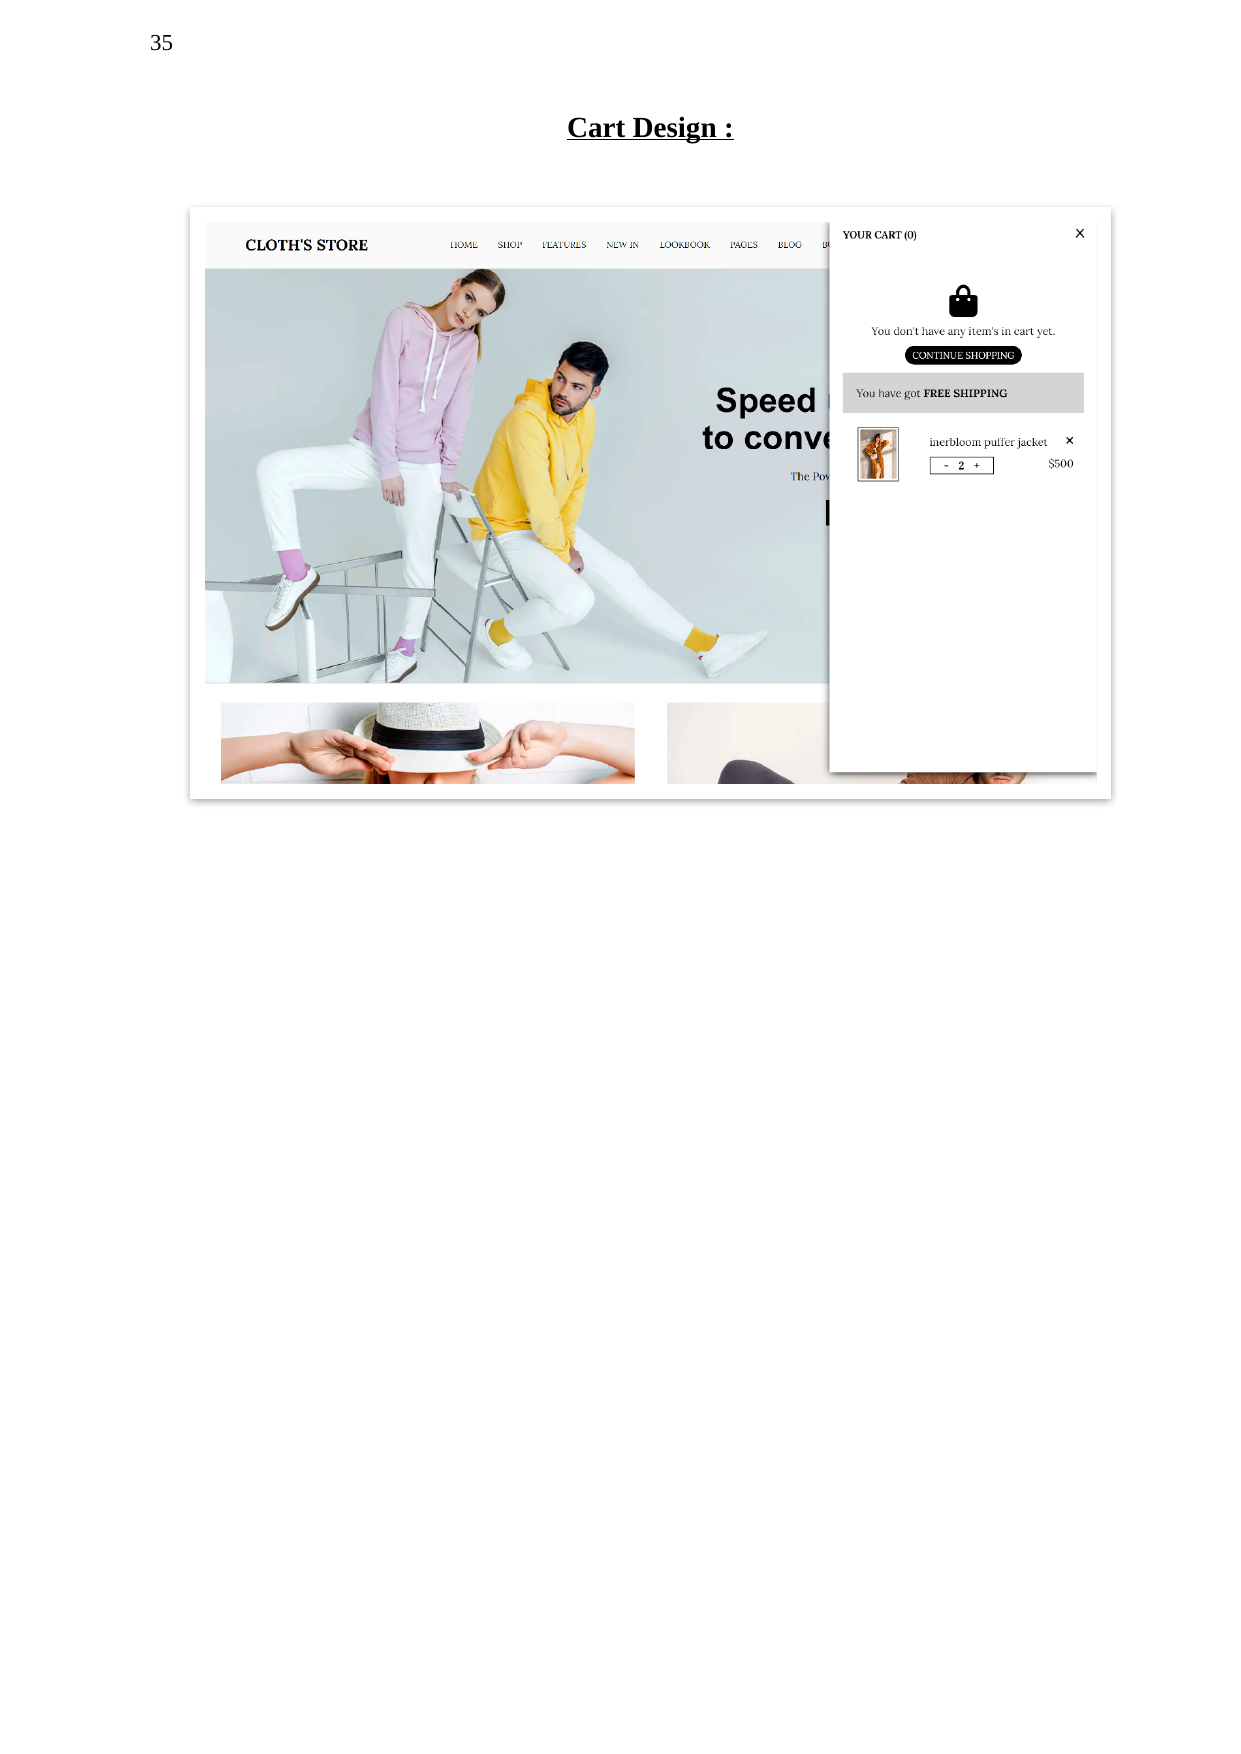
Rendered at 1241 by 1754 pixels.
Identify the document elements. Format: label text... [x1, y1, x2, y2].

picture [205, 222, 1097, 784]
text Cart Design : [150, 110, 1151, 143]
